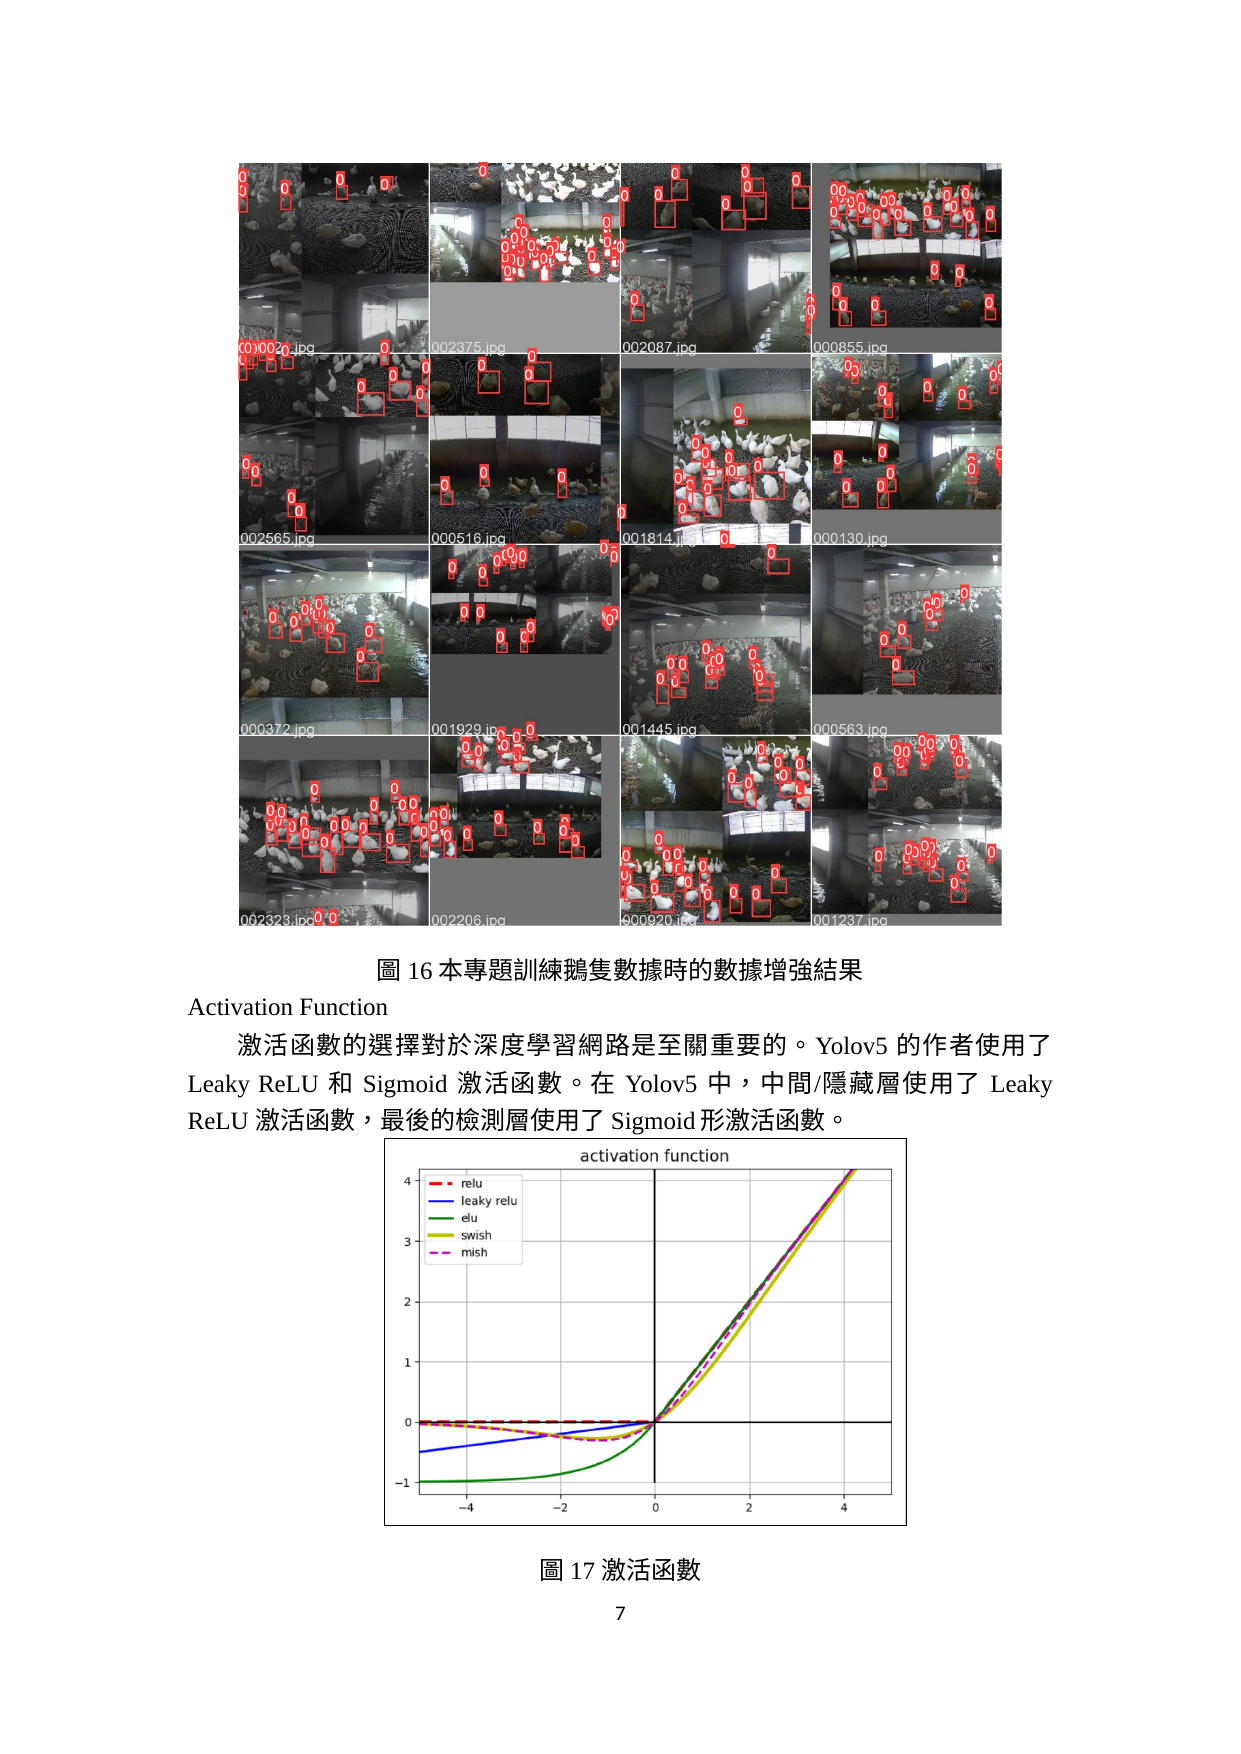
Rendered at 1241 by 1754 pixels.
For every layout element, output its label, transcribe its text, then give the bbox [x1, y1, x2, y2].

text 圖 17 激活函數 [187, 1550, 1053, 1587]
picture [238, 162, 1002, 926]
text Activation Function [187, 987, 1053, 1025]
text 激活函數的選擇對於深度學習網路是至關重要的。Yolov5 的作者使用了 Leaky ReLU 和 Sigmoid 激活函數。在 Yolov5 中，中間/隱藏層使用了 Leaky ReLU 激活函數，最後的檢測層使用了 Sigmoid形激活函數。 [187, 1025, 1053, 1137]
text 圖 16 本專題訓練鵝隻數據時的數據增強結果 [187, 950, 1053, 987]
